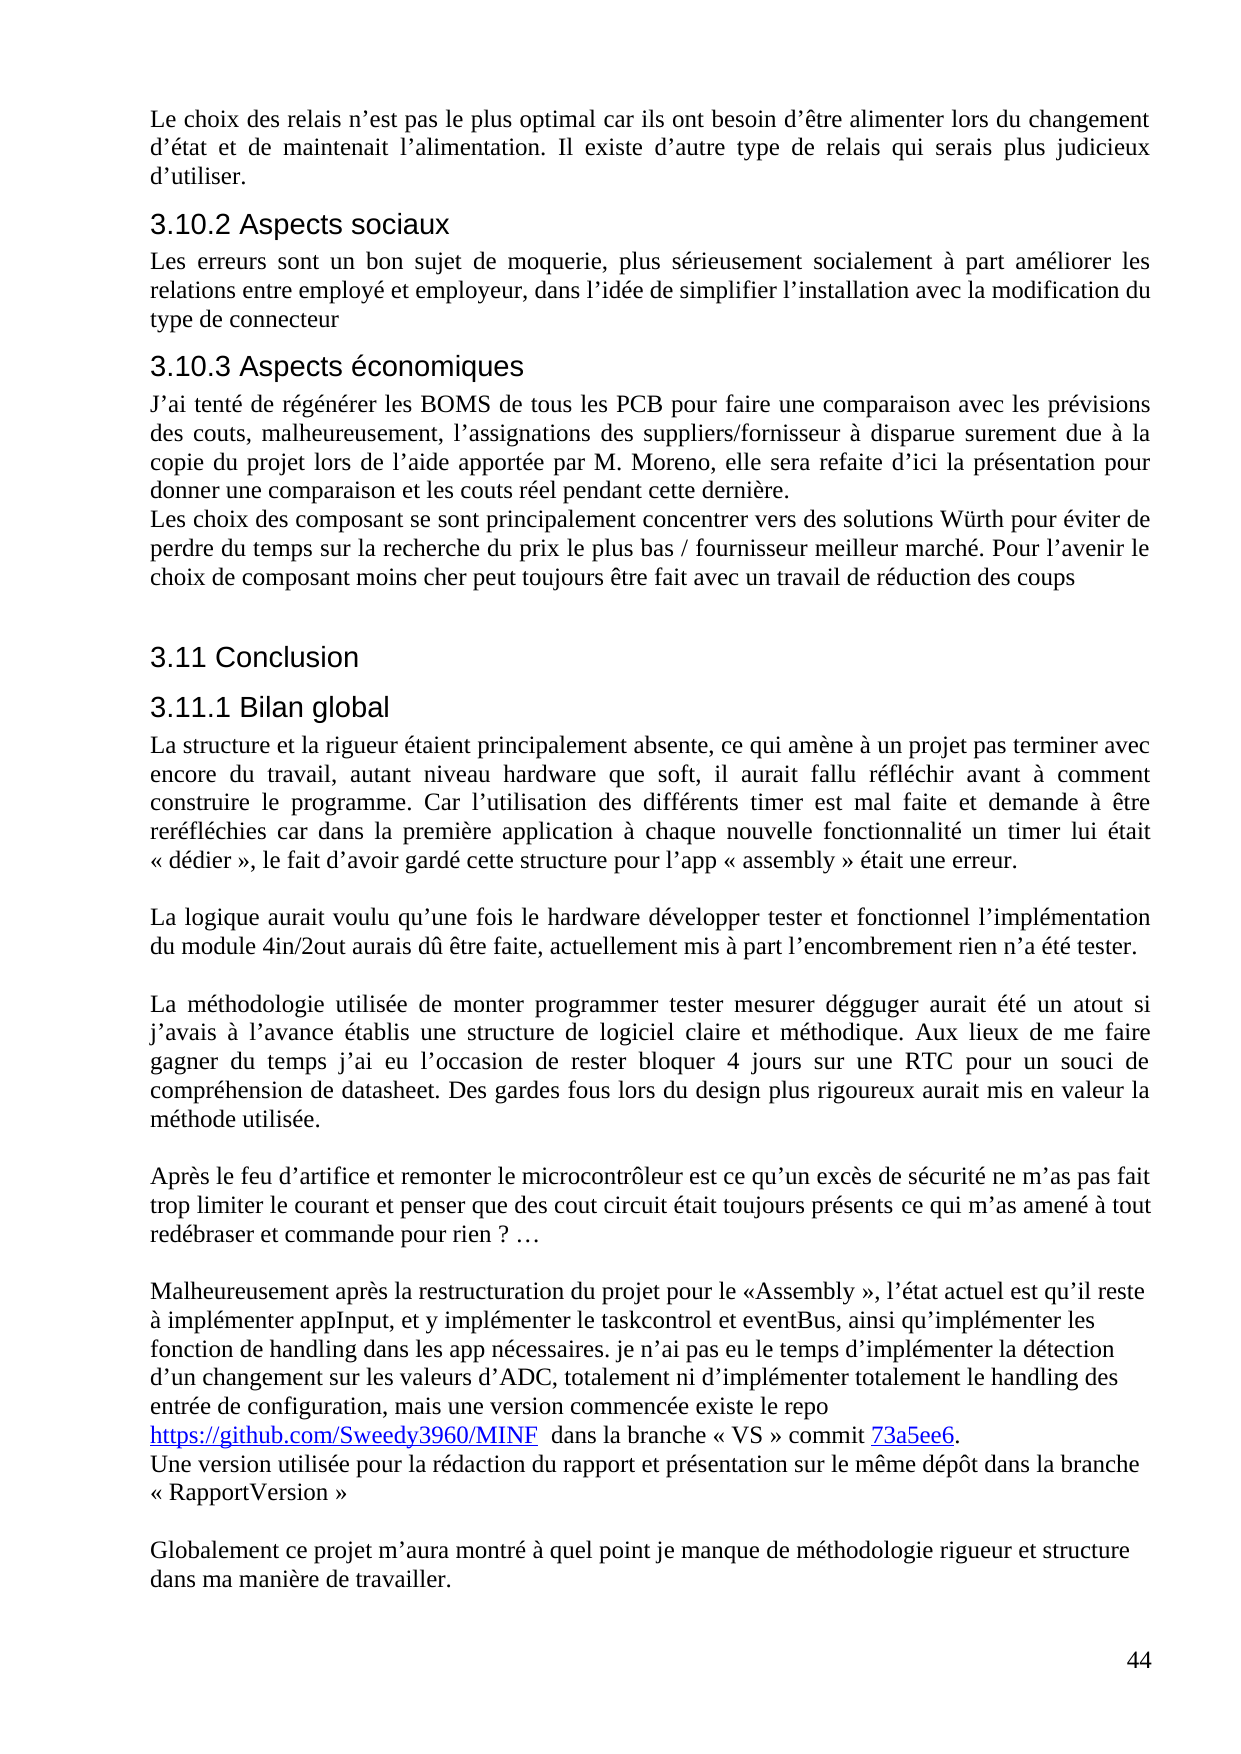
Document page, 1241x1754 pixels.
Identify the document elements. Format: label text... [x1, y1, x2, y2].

text J’ai tenté de régénérer les BOMS de tous les PCB pour faire une comparaison avec les prévisions des couts, malheureusement, l’assignations des suppliers/fornisseur à disparue surement due à la copie du projet lors de l’aide apportée par M. Moreno, elle sera refaite d’ici la présentation pour donner une comparaison et les couts réel pendant cette dernière. [150, 389, 1152, 504]
text Les erreurs sont un bon sujet de moquerie, plus sérieusement socialement à part améliorer les relations entre employé et employeur, dans l’idée de simplifier l’installation avec la modification du type de connecteur [150, 246, 1152, 333]
text Globalement ce projet m’aura montré à quel point je manque de méthodologie rigueur et structure dans ma manière de travailler. [150, 1535, 1152, 1592]
text Malheureusement après la restructuration du projet pour le «Assembly », l’état actuel est qu’il reste à implémenter appInput, et y implémenter le taskcontrol et eventBus, ainsi qu’implémenter les fonction de handling dans les app nécessaires. je n’ai pas eu le temps d’implémenter la détection d’un changement sur les valeurs d’ADC, totalement ni d’implémenter totalement le handling des entrée de configuration, mais une version commencée existe le repo https://github.com/Sweedy3960/MINF dans la branche « VS » commit 73a5ee6. [150, 1276, 1152, 1449]
text La structure et la rigueur étaient principalement absente, ce qui amène à un projet pas terminer avec encore du travail, autant niveau hardware que soft, il aurait fallu réfléchir avant à comment construire le programme. Car l’utilisation des différents timer est mal faite et demande à être reréfléchies car dans la première application à chaque nouvelle fonctionnalité un timer lui était « dédier », le fait d’avoir gardé cette structure pour l’app « assembly » était une erreur. [150, 730, 1152, 874]
text Les choix des composant se sont principalement concentrer vers des solutions Würth pour éviter de perdre du temps sur la recherche du prix le plus bas / fournisseur meilleur marché. Pour l’avenir le choix de composant moins cher peut toujours être fait avec un travail de réduction des coups [150, 504, 1152, 590]
text La méthodologie utilisée de monter programmer tester mesurer dégguger aurait été un atout si j’avais à l’avance établis une structure de logiciel claire et méthodique. Aux lieux de me faire gagner du temps j’ai eu l’occasion de rester bloquer 4 jours sur une RTC pour un souci de compréhension de datasheet. Des gardes fous lors du design plus rigoureux aurait mis en valeur la méthode utilisée. [150, 989, 1152, 1132]
text Une version utilisée pour la rédaction du rapport et présentation sur le même dépôt dans la branche « RapportVersion » [150, 1449, 1152, 1506]
subtitle Conclusion [150, 640, 1152, 673]
subtitle Aspects économiques [150, 349, 1152, 383]
subtitle Aspects sociaux [150, 207, 1152, 240]
text La logique aurait voulu qu’une fois le hardware développer tester et fonctionnel l’implémentation du module 4in/2out aurais dû être faite, actuellement mis à part l’encombrement rien n’a été tester. [150, 902, 1152, 960]
text Après le feu d’artifice et remonter le microcontrôleur est ce qu’un excès de sécurité ne m’as pas fait trop limiter le courant et penser que des cout circuit était toujours présents ce qui m’as amené à tout redébraser et commande pour rien ? … [150, 1161, 1152, 1247]
subtitle Bilan global [150, 690, 1152, 724]
text Le choix des relais n’est pas le plus optimal car ils ont besoin d’être alimenter lors du changement d’état et de maintenait l’alimentation. Il existe d’autre type de relais qui serais plus judicieux d’utiliser. [150, 104, 1152, 190]
